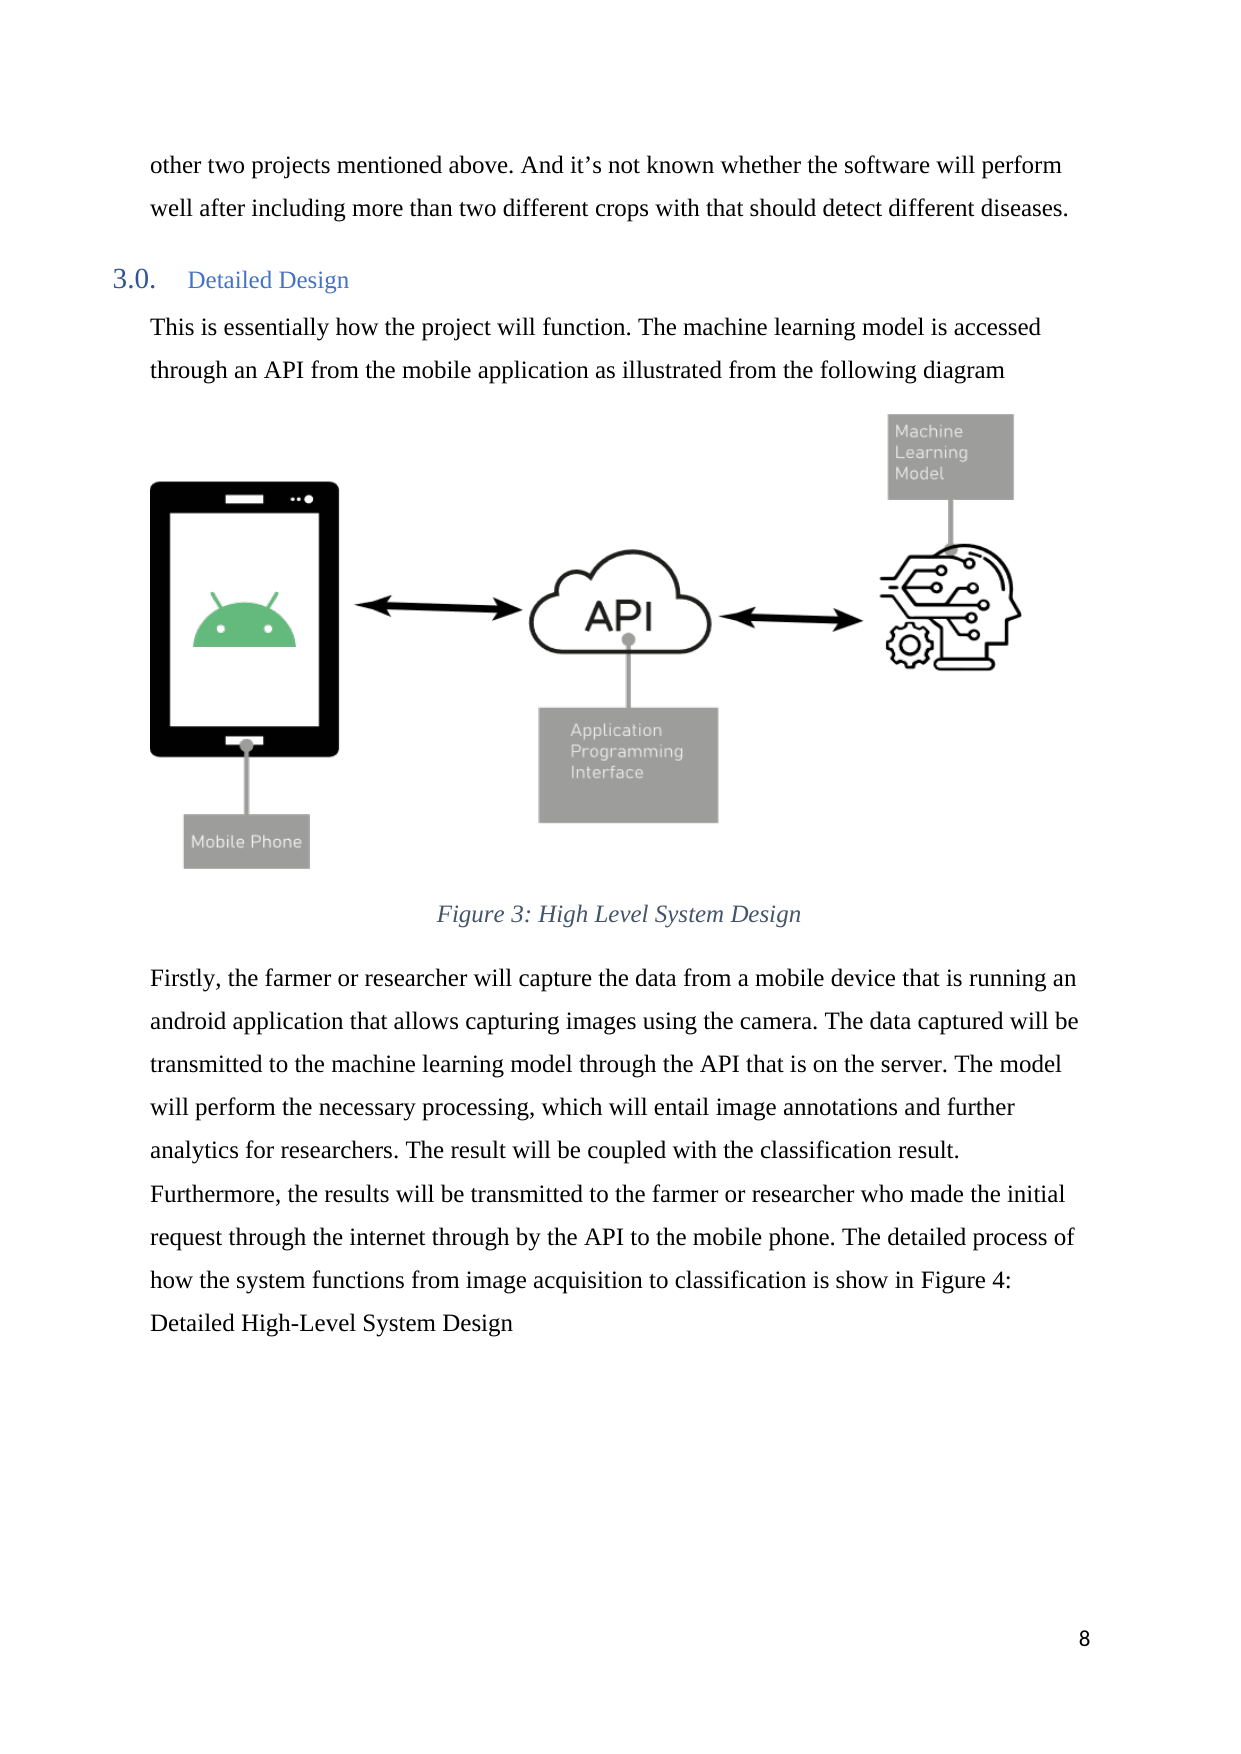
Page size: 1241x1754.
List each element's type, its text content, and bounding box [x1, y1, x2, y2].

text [150, 150, 1090, 222]
text This is essentially how the project will function. The machine learning model is accessed through an API from the mobile application as illustrated from the following diagram [150, 312, 1090, 383]
subtitle Detailed Design [112, 261, 1090, 295]
picture [150, 414, 1022, 869]
text Figure 3: High Level System Design [150, 899, 1090, 928]
text Firstly, the farmer or researcher will capture the data from a mobile device that is running an android application that allows capturing images using the camera. The data captured will be transmitted to the machine learning model through the API that is on the server. The model will perform the necessary processing, which will entail image annotations and further analytics for researchers. The result will be coupled with the classification result. Furthermore, the results will be transmitted to the farmer or researcher who made the initial request through the internet through by the API to the mobile phone. The detailed process of how the system functions from image acquisition to classification is show in Figure 4 [150, 963, 1090, 1336]
